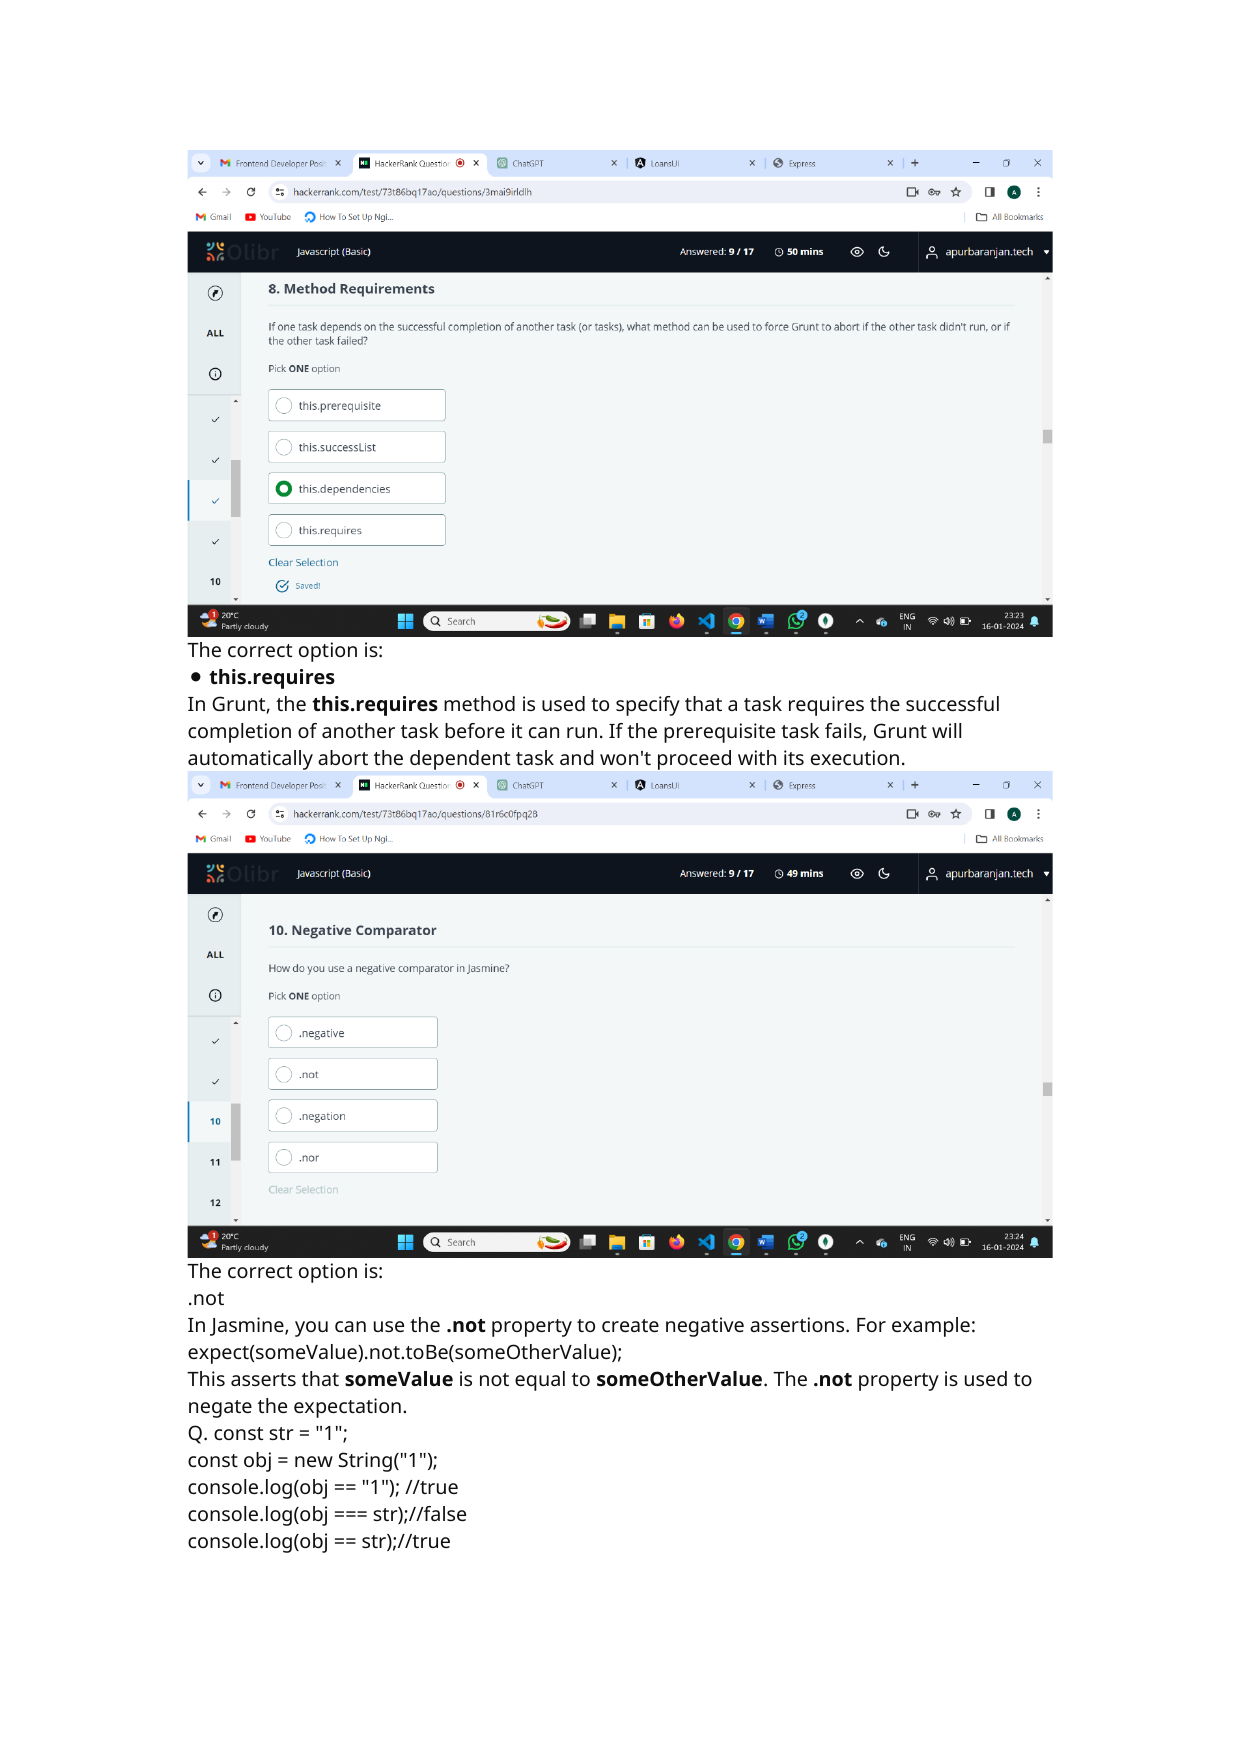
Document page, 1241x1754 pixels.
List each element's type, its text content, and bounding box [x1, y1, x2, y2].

text In Grunt, the this.requires method is used to specify that a task requires the successful completion of another task before it can run. If the prerequisite task fails, Grunt will automatically abort the dependent task and won't proceed with its execution. [187, 690, 1053, 771]
text In Jasmine, you can use the .not property to create negative assertions. For example: [187, 1311, 1053, 1338]
text The correct option is: [187, 637, 1053, 663]
text This asserts that someValue is not equal to someOtherValue. The .not property is used to negate the expectation. [187, 1365, 1053, 1419]
text console.log(obj === str);//false [187, 1500, 1053, 1527]
text Q. const str = "1"; [187, 1419, 1053, 1446]
text ⚫ this.requires [187, 663, 1053, 690]
text console.log(obj == "1"); //true [187, 1473, 1053, 1500]
picture [187, 150, 1053, 637]
text console.log(obj == str);//true [187, 1527, 1053, 1554]
text The correct option is: [187, 1258, 1053, 1284]
text .not [187, 1284, 1053, 1311]
text const obj = new String("1"); [187, 1446, 1053, 1473]
picture [187, 771, 1053, 1258]
text expect(someValue).not.toBe(someOtherValue); [187, 1338, 1053, 1365]
